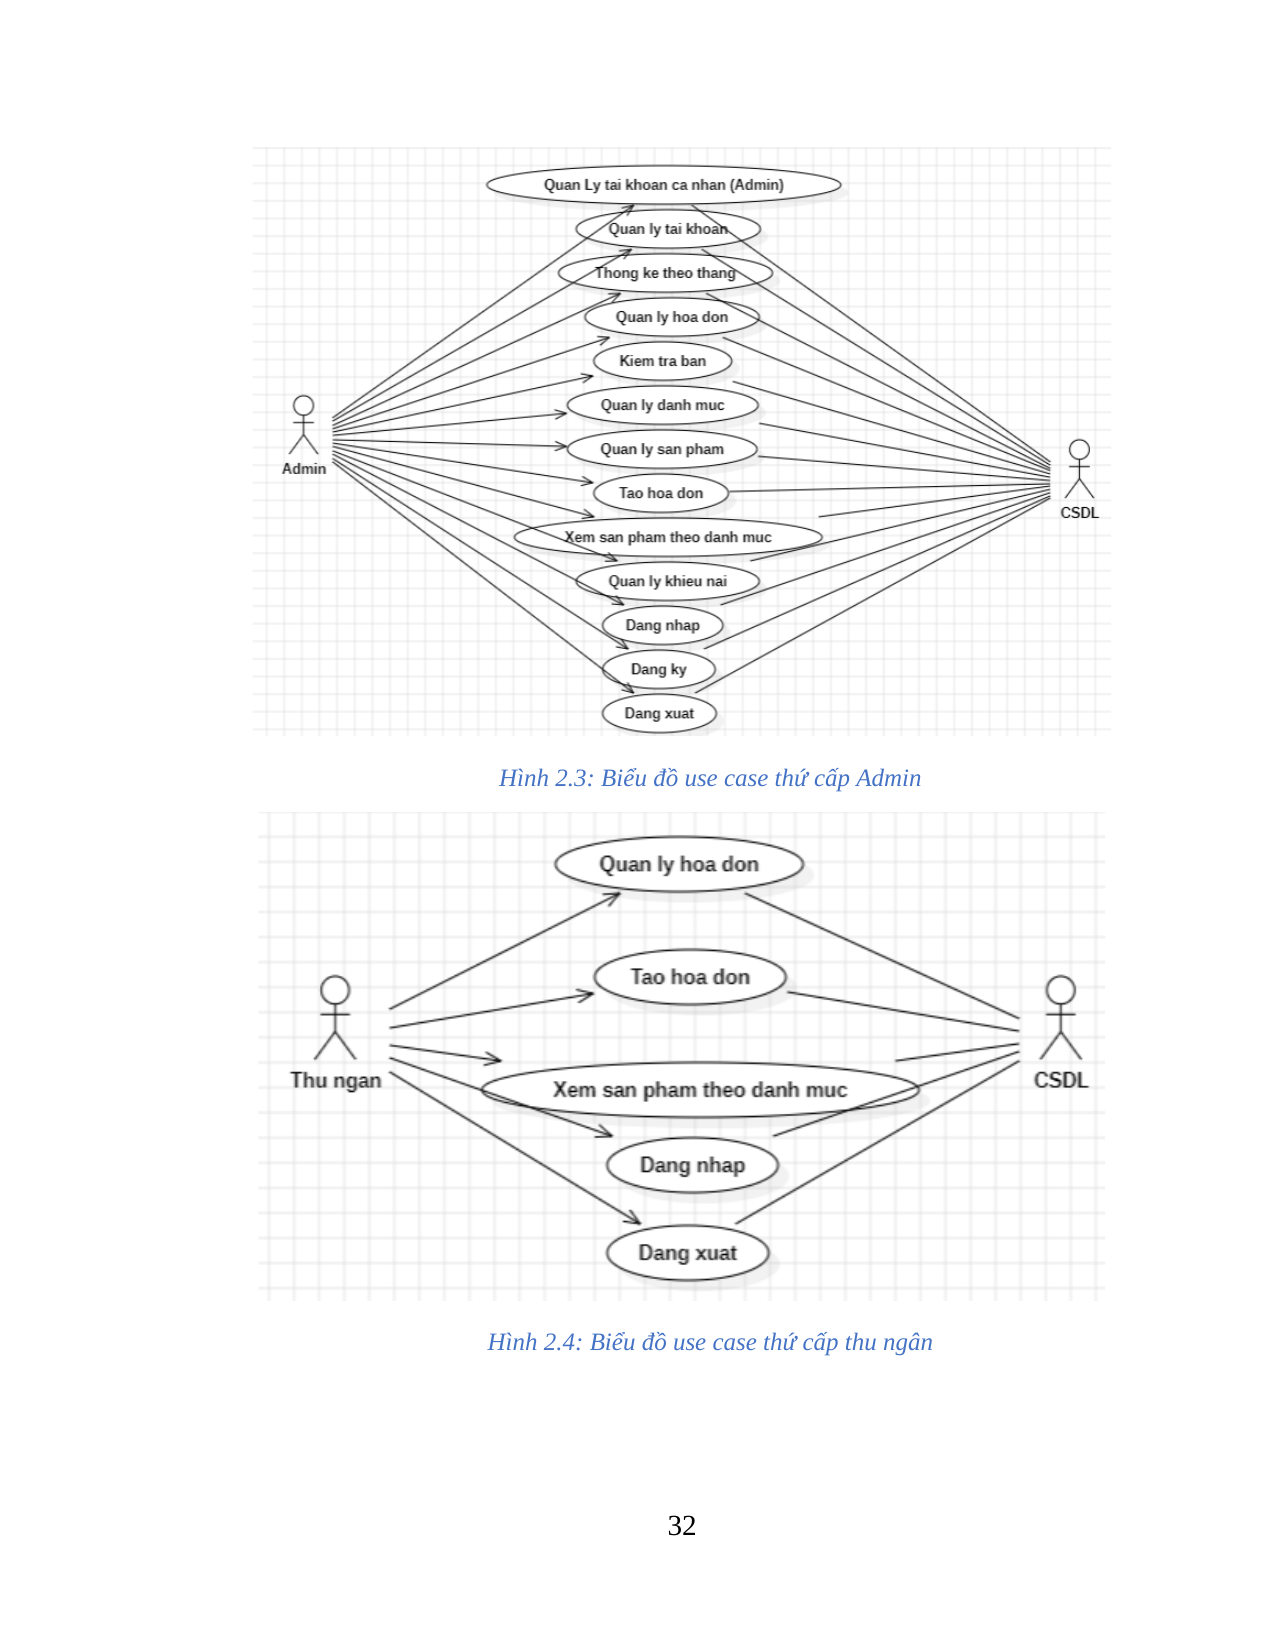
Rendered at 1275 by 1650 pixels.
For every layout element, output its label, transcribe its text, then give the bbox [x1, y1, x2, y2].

picture [252, 147, 1112, 736]
picture [258, 812, 1106, 1301]
text Hình 2.3: Biểu đồ use case thứ cấp Admin [207, 763, 1157, 791]
text Hình 2.4: Biểu đồ use case thứ cấp thu ngân [207, 1327, 1157, 1356]
